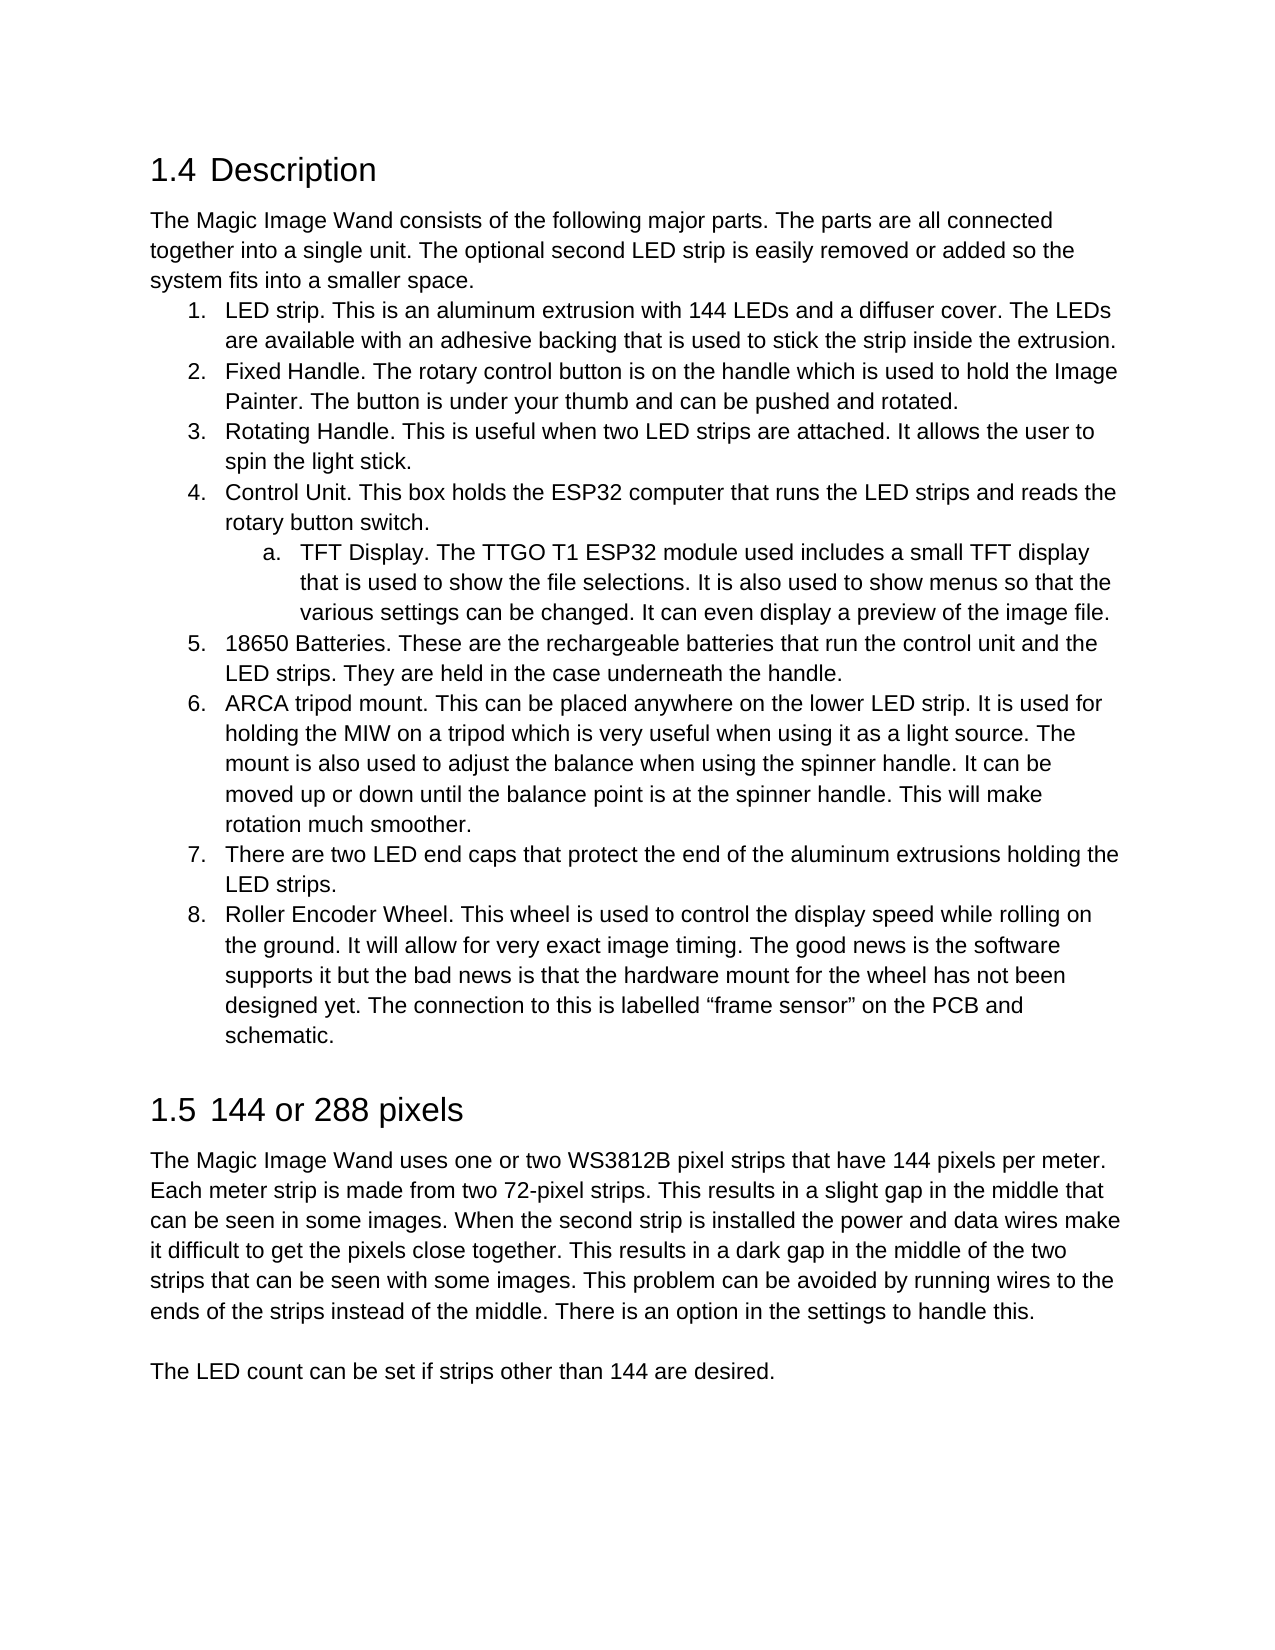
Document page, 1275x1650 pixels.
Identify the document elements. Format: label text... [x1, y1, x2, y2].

list Fixed Handle. The rotary control button is on the handle which is used to hold the Image Painter. The button is under your thumb and can be pushed and rotated. [187, 358, 1125, 414]
list LED strip. This is an aluminum extrusion with 144 LEDs and a diffuser cover. The LEDs are available with an adhesive backing that is used to stick the strip inside the extrusion. [187, 297, 1125, 354]
list ARCA tripod mount. This can be placed anywhere on the lower LED strip. It is used for holding the MIW on a tripod which is very useful when using it as a light source. The mount is also used to adjust the balance when using the spinner handle. It can be moved up or down until the balance point is at the spinner handle. This will make rotation much smoother. [187, 690, 1125, 837]
list 18650 Batteries. These are the rechargeable batteries that run the control unit and the LED strips. They are held in the case underneath the handle. [187, 629, 1125, 686]
subtitle Description [150, 150, 1125, 188]
text The LED count can be set if strips other than 144 are desired. [150, 1358, 1125, 1384]
list Rotating Handle. This is useful when two LED strips are attached. It allows the user to spin the light stick. [187, 418, 1125, 475]
text The Magic Image Wand consists of the following major parts. The parts are all connected together into a single unit. The optional second LED strip is easily removed or added so the system fits into a smaller space. [150, 207, 1125, 293]
list There are two LED end caps that protect the end of the aluminum extrusions holding the LED strips. [187, 841, 1125, 898]
list TFT Display. The TTGO T1 ESP32 module used includes a small TFT display that is used to show the file selections. It is also used to show menus so that the various settings can be changed. It can even display a preview of the image file. [262, 539, 1125, 626]
list Control Unit. This box holds the ESP32 computer that runs the LED strips and reads the rotary button switch. [187, 478, 1125, 535]
list Roller Encoder Wheel. This wheel is used to control the display speed while rolling on the ground. It will allow for very exact image timing. The good news is the software supports it but the bad news is that the hardware mount for the wheel has not been designed yet. The connection to this is labelled “frame sensor” on the PCB and schematic. [187, 901, 1125, 1049]
text The Magic Image Wand uses one or two WS3812B pixel strips that have 144 pixels per meter. Each meter strip is made from two 72-pixel strips. This results in a slight gap in the middle that can be seen in some images. When the second strip is installed the power and data wires make it difficult to get the pixels close together. This results in a dark gap in the middle of the two strips that can be seen with some images. This problem can be avoided by running wires to the ends of the strips instead of the middle. There is an option in the settings to handle this. [150, 1147, 1125, 1324]
subtitle 144 or 288 pixels [150, 1090, 1125, 1128]
